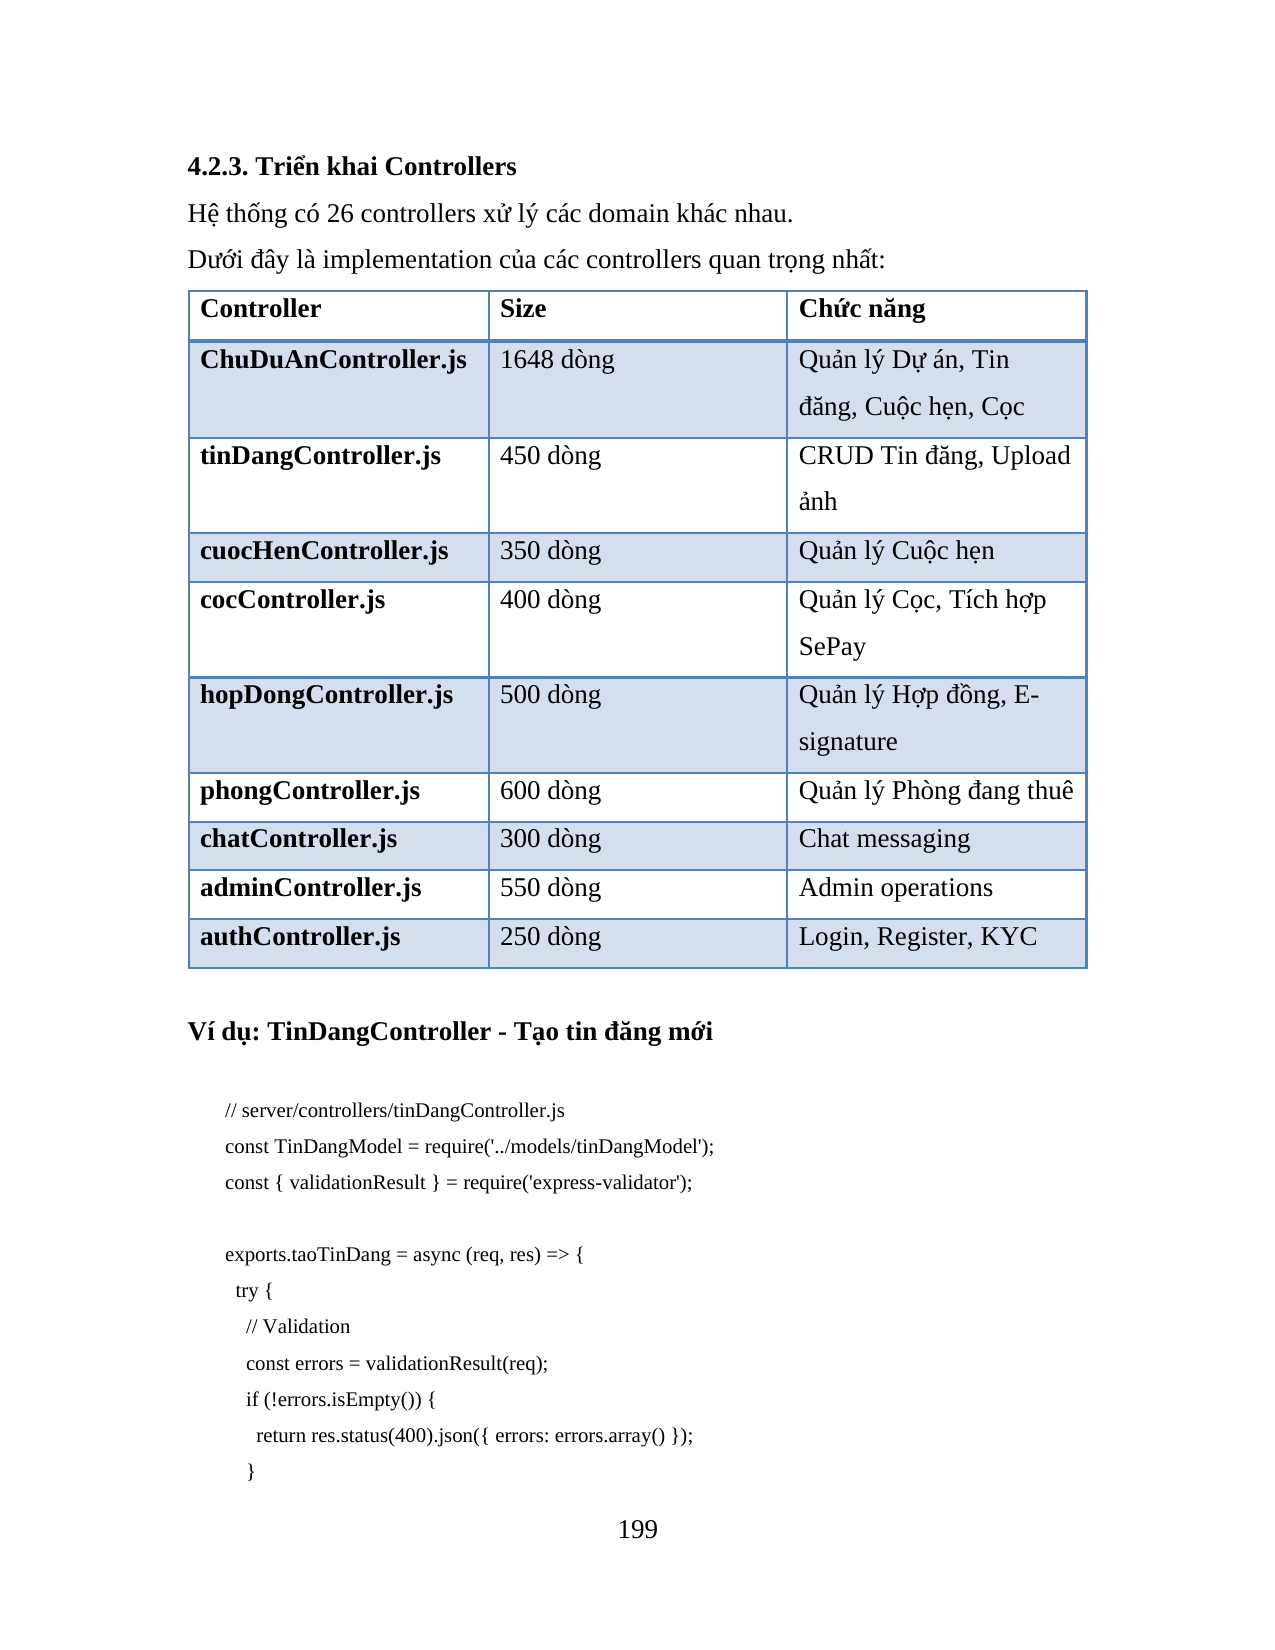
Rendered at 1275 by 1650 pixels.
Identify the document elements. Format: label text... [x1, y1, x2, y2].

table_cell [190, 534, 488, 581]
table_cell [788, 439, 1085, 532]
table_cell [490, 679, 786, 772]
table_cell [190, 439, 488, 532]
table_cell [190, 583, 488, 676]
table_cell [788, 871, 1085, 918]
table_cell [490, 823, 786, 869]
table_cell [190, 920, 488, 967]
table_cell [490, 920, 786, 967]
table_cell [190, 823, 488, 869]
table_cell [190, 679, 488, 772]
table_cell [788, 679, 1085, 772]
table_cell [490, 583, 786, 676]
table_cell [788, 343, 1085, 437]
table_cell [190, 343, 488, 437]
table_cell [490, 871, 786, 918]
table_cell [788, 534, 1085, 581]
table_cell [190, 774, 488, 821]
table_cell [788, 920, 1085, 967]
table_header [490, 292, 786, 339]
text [225, 1062, 1087, 1483]
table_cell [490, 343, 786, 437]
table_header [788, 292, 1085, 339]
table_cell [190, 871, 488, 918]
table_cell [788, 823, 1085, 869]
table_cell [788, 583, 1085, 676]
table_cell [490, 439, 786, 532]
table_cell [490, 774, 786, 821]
subtitle 4.2.3. Triển khai Controllers [187, 150, 1087, 181]
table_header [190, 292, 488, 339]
text Hệ thống có 26 controllers xử lý các domain khác nhau. Dưới đây là implementation của các controllers quan trọng nhất: [187, 197, 1087, 274]
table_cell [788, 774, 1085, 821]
text Ví dụ: TinDangController - Tạo tin đăng mới [187, 1016, 1087, 1047]
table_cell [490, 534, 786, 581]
